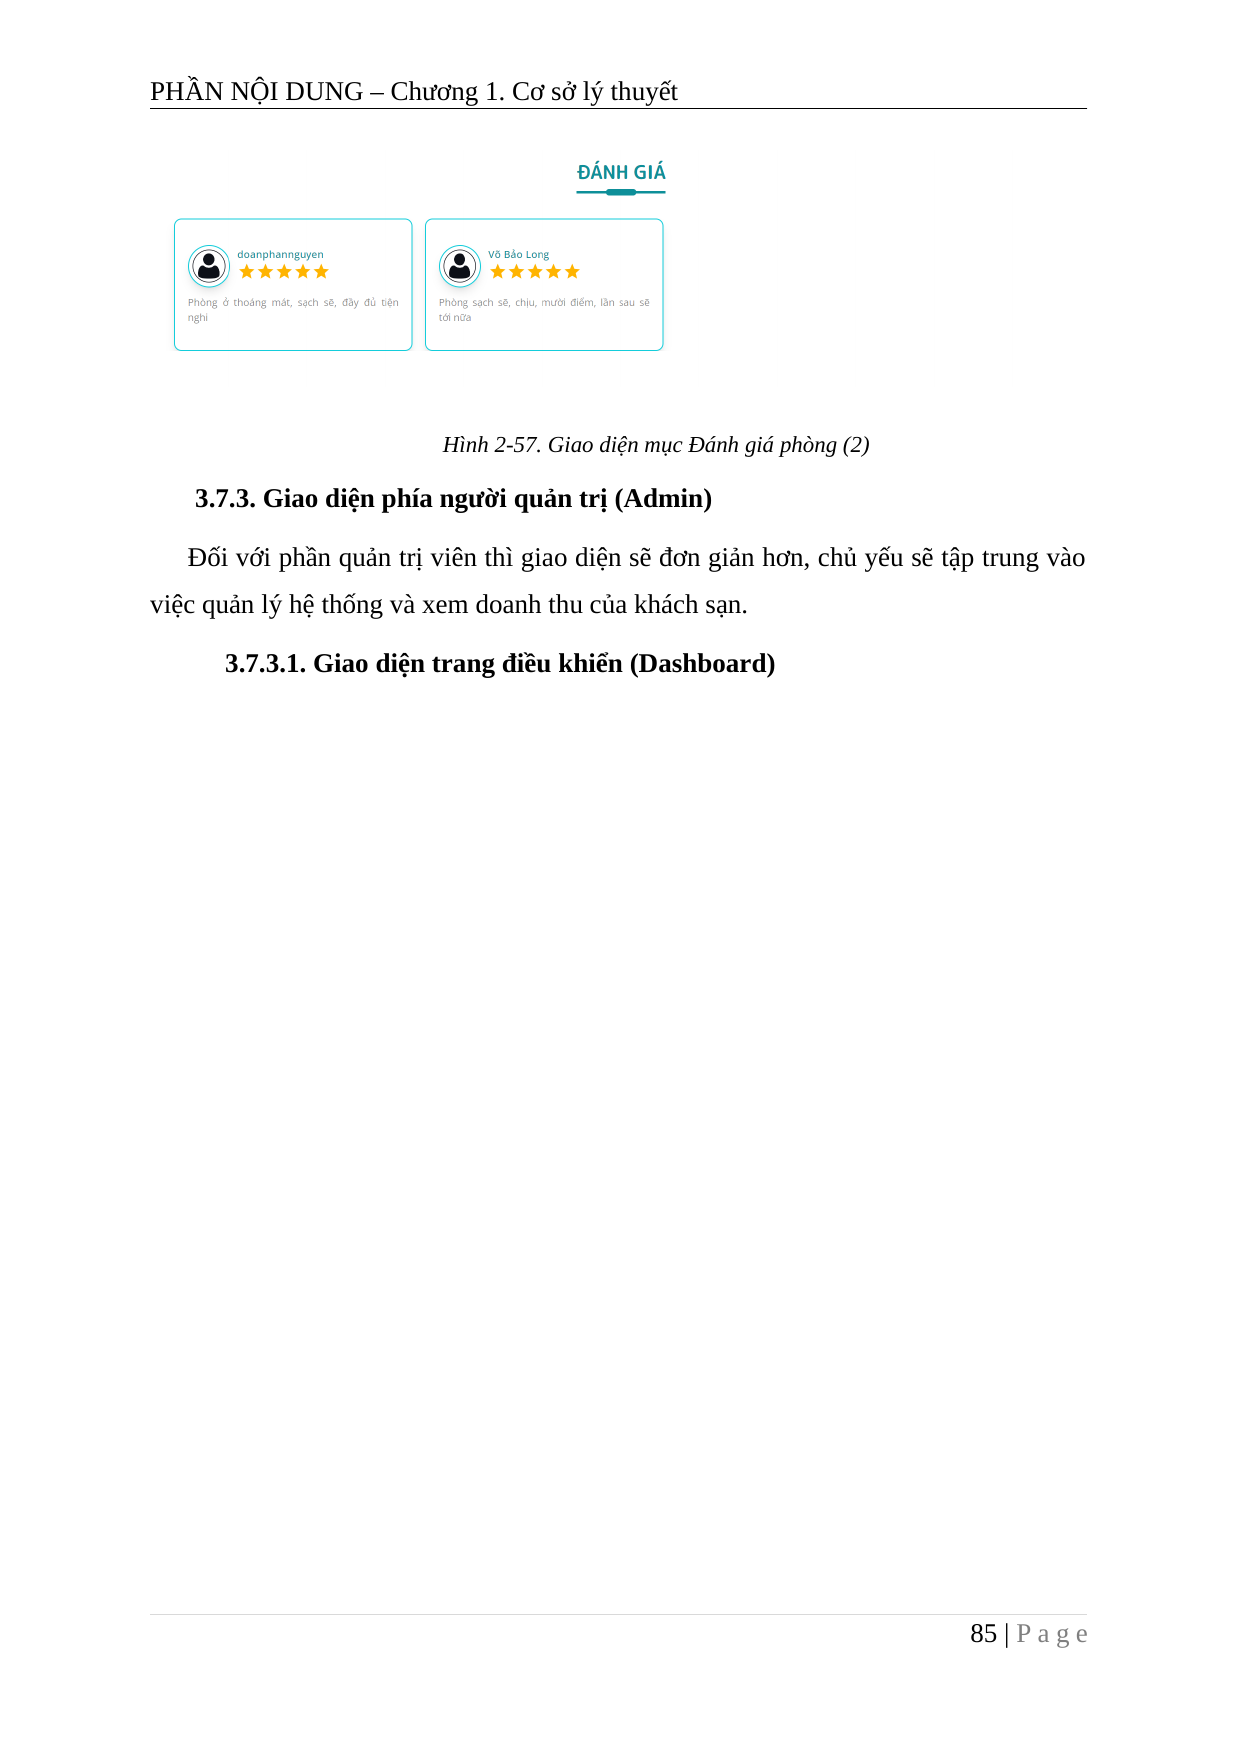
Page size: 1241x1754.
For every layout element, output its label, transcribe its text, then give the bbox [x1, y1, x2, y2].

picture [150, 150, 1091, 387]
text 3.7.3.1. Giao diện trang điều khiển (Dashboard) [225, 647, 1087, 678]
text 3.7.3. Giao diện phía người quản trị (Admin) [195, 482, 1087, 513]
text Đối với phần quản trị viên thì giao diện sẽ đơn giản hơn, chủ yếu sẽ tập trung vào việc quản lý hệ thống và xem doanh thu của khách sạn. [150, 541, 1087, 619]
